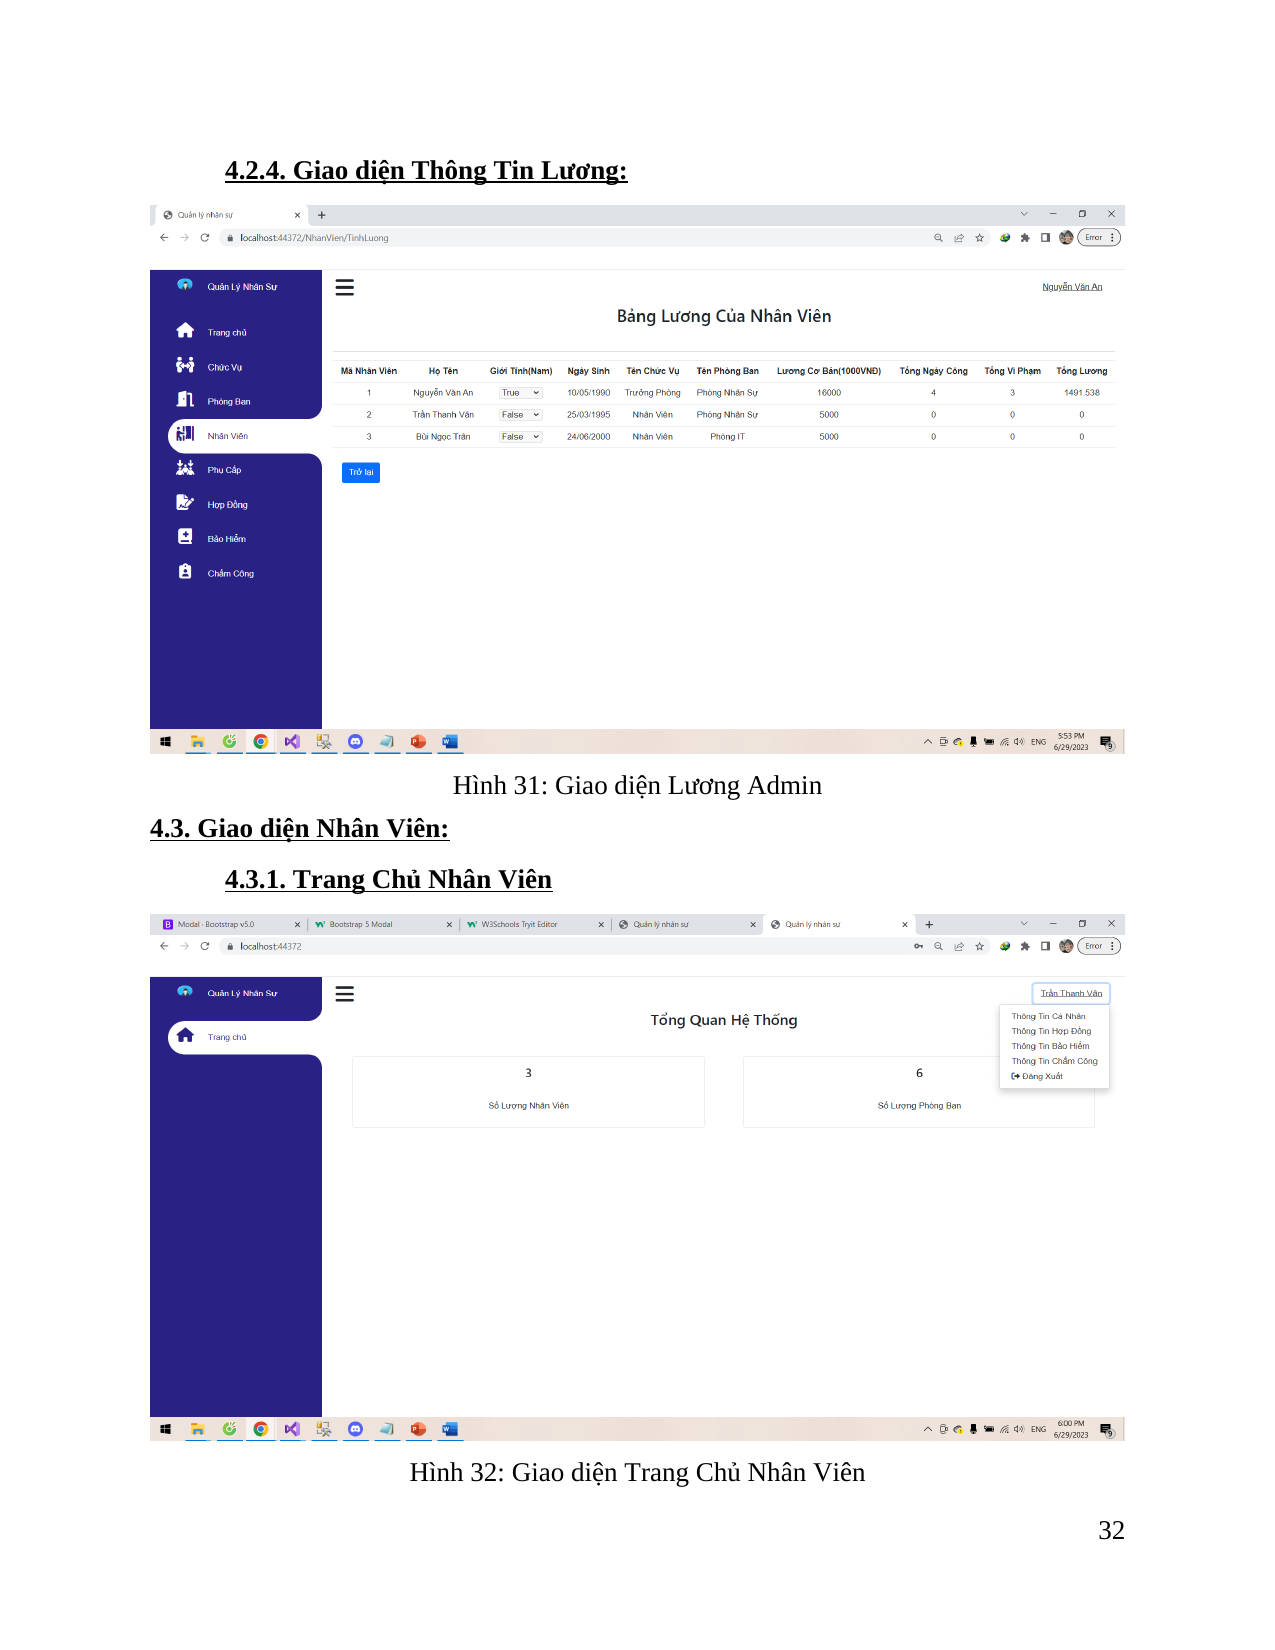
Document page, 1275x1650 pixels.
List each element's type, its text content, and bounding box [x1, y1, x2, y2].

text 4.3.1. Trang Chủ Nhân Viên [150, 863, 1125, 894]
text 4.2.4. Giao diện Thông Tin Lương: [150, 154, 1125, 185]
picture [150, 205, 1125, 754]
picture [150, 914, 1125, 1441]
text Hình 32: Giao diện Trang Chủ Nhân Viên [150, 1456, 1125, 1487]
text Hình 31: Giao diện Lương Admin [150, 769, 1125, 800]
text 4.3. Giao diện Nhân Viên: [150, 813, 1125, 844]
